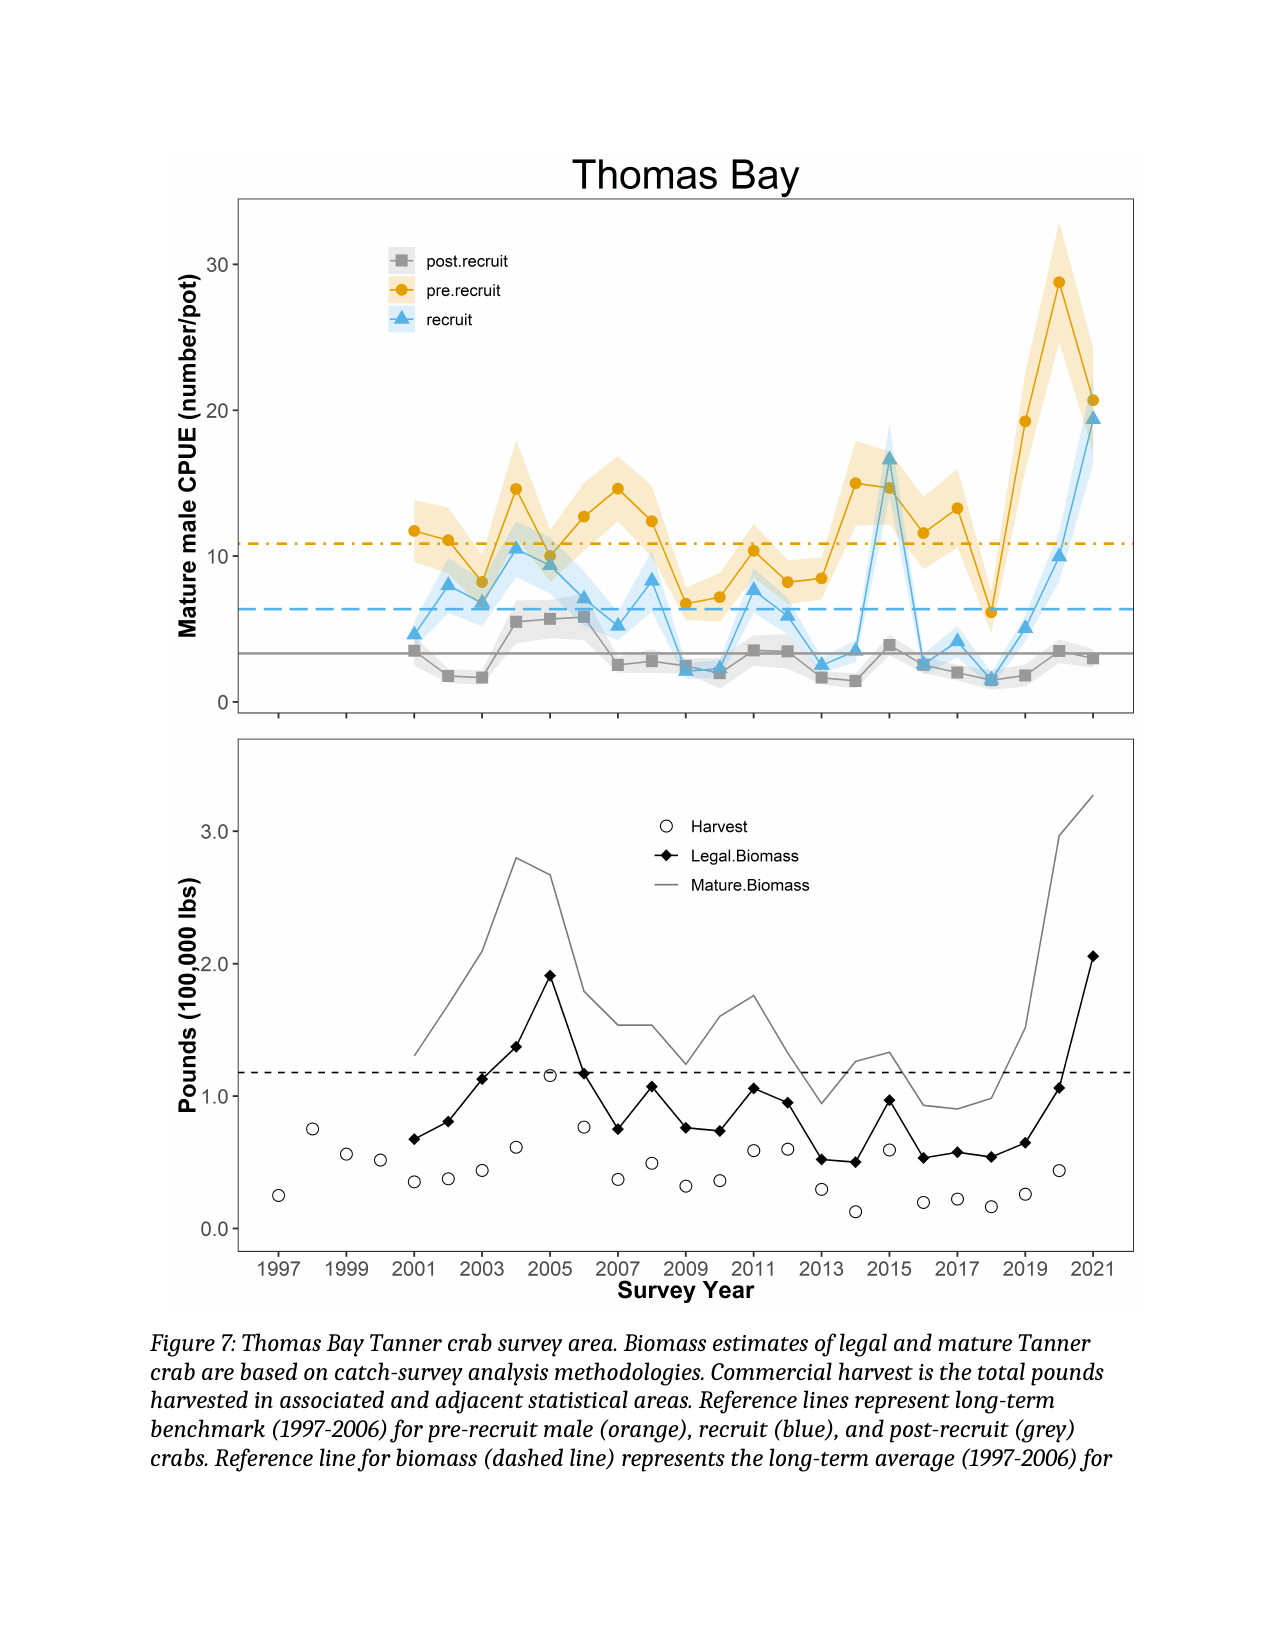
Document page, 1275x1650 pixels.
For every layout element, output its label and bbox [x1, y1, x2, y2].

picture [168, 150, 1144, 1308]
text [150, 1329, 1125, 1472]
